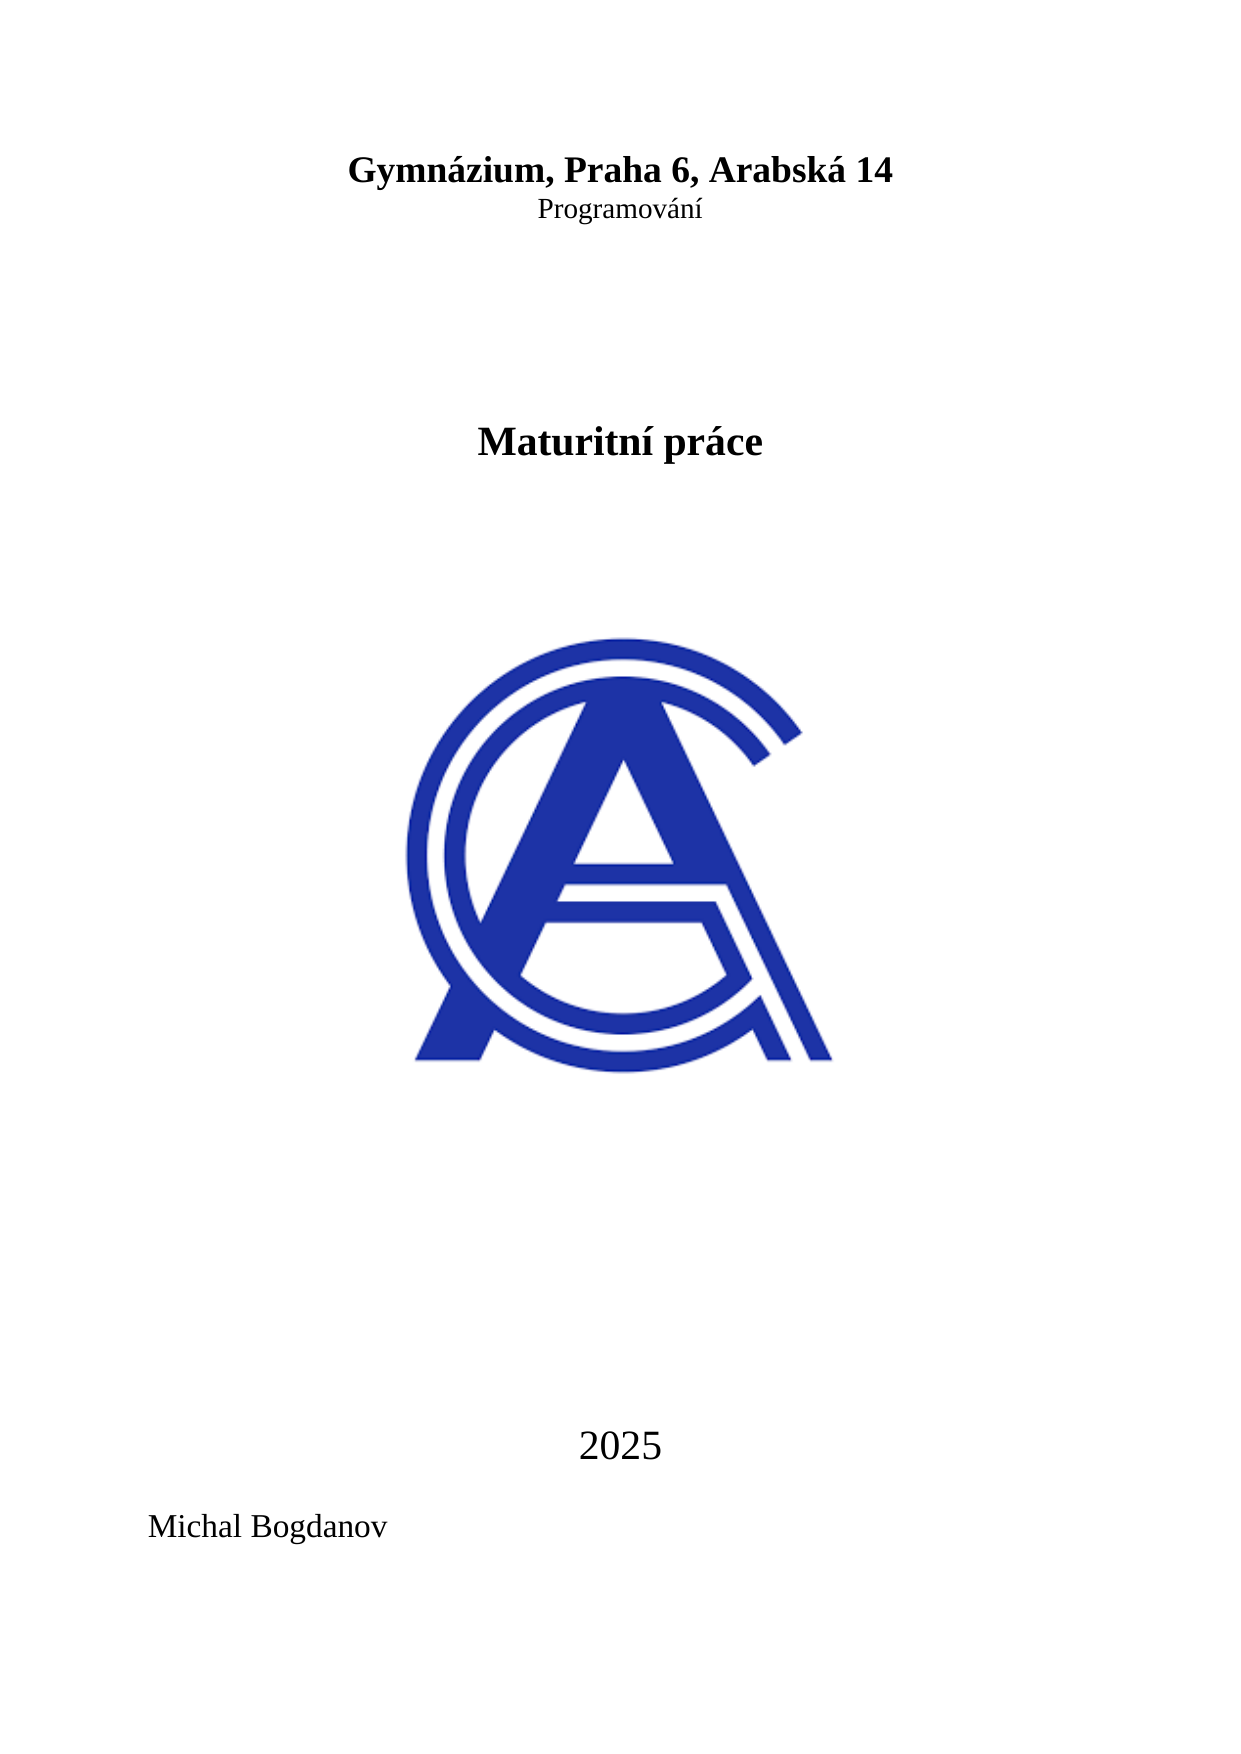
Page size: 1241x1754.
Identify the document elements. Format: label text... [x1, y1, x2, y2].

text Maturitní práce [148, 416, 1093, 464]
text Programování [148, 191, 1093, 224]
text Michal Bogdanov [148, 1507, 1093, 1545]
text Gymnázium, Praha 6, Arabská 14 [148, 148, 1093, 191]
text 2025 [148, 1420, 1093, 1468]
picture [400, 636, 840, 1076]
